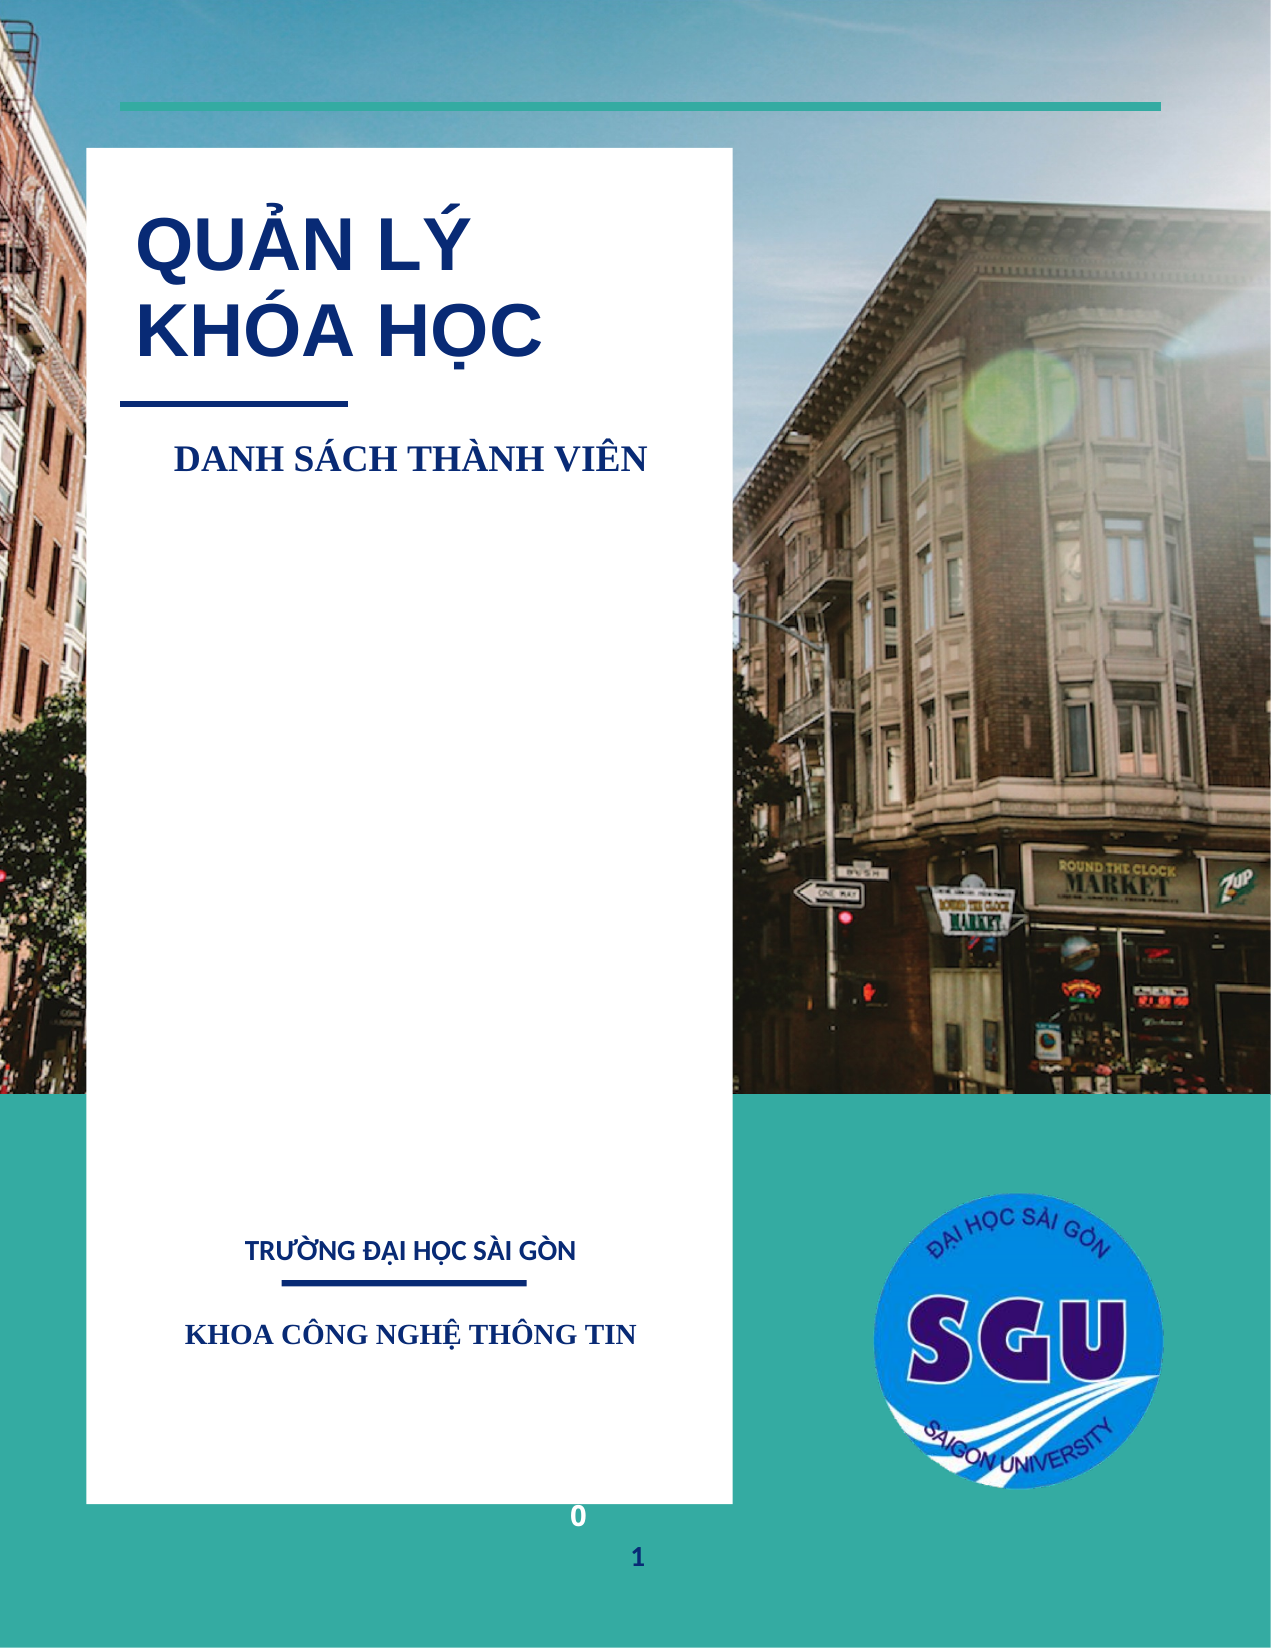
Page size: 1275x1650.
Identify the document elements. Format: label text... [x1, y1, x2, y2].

table_header [120, 192, 701, 437]
text MỤC LỤC [701, 193, 1155, 241]
table_cell [120, 1232, 701, 1458]
table_cell DANH SÁCH THÀNH VIÊN [120, 437, 701, 1232]
picture [0, 0, 1271, 1094]
picture [873, 1192, 1165, 1490]
